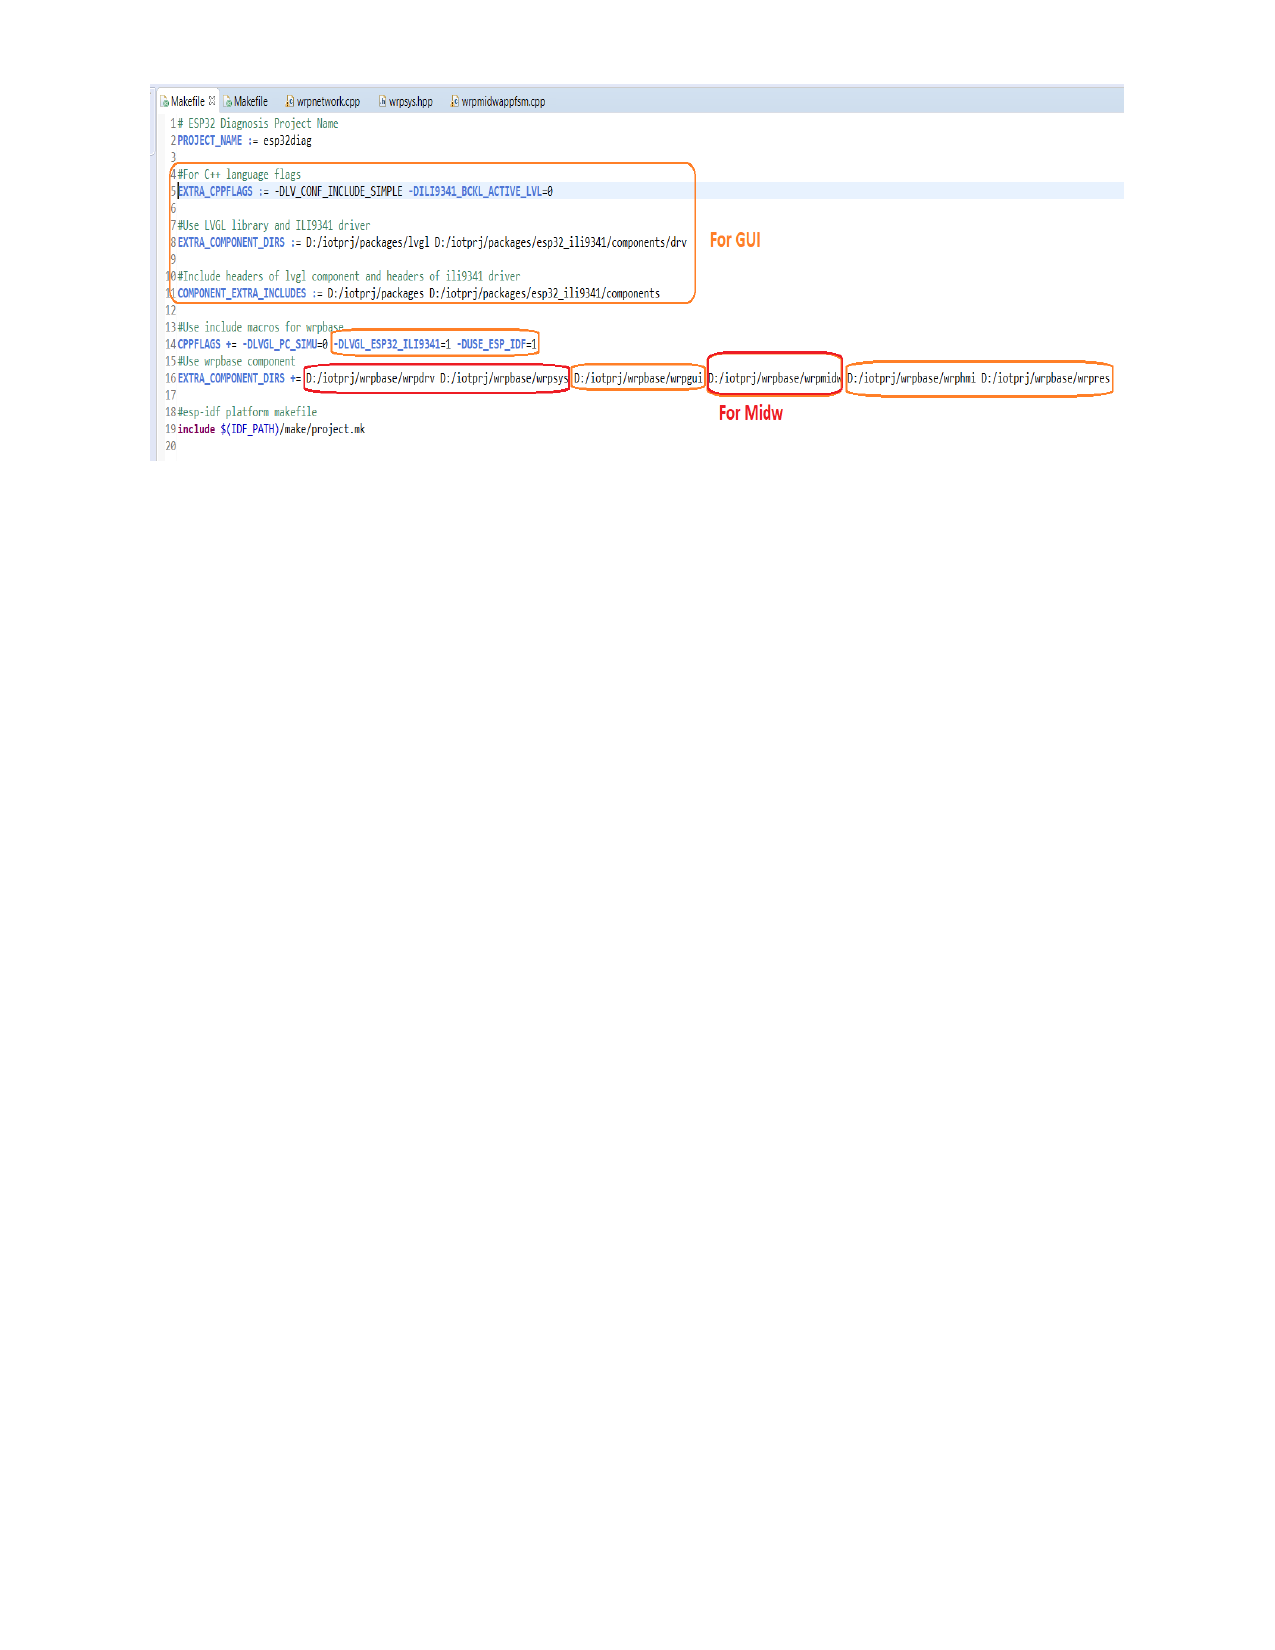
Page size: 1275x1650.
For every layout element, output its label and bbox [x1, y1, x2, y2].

picture [150, 84, 1124, 461]
